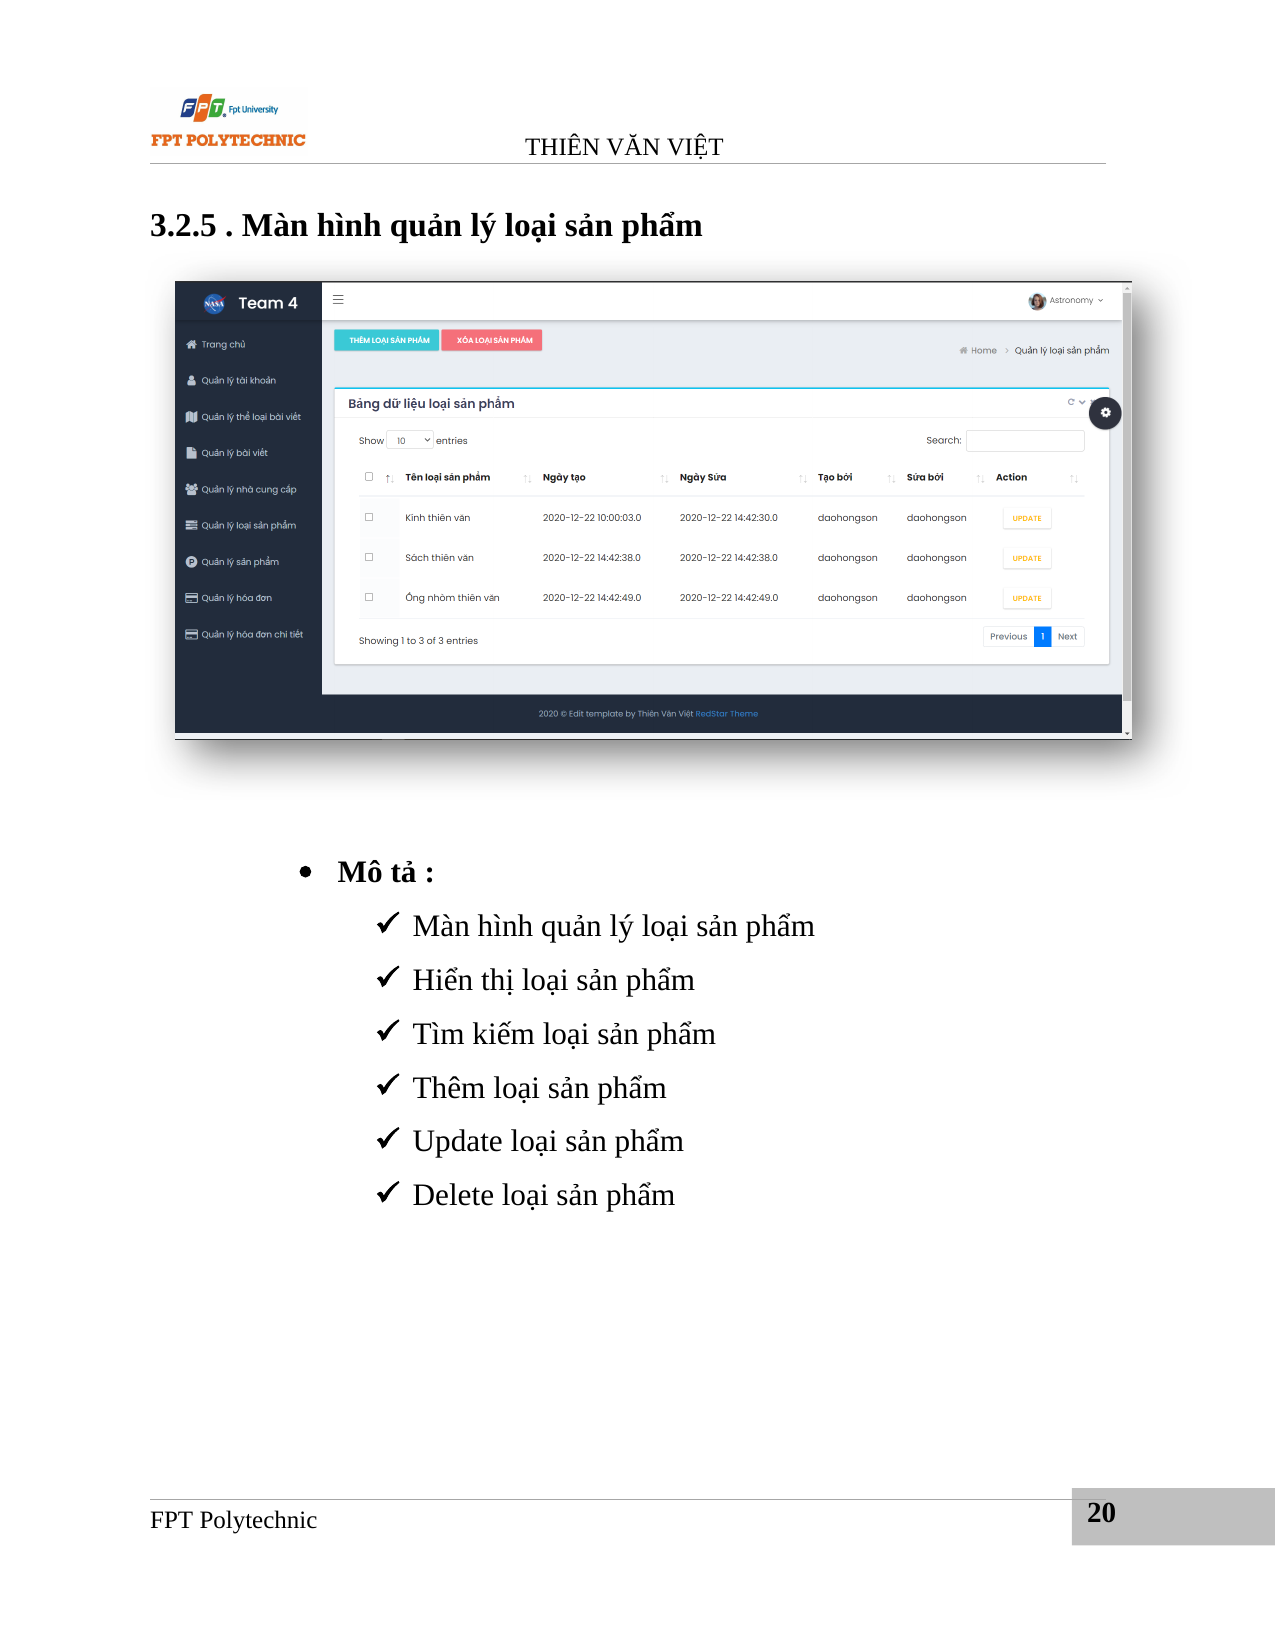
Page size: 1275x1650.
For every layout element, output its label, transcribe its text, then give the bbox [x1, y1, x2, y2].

list Hiển thị loại sản phẩm [375, 961, 1106, 997]
picture [150, 87, 308, 156]
list Mô tả : [300, 853, 1106, 889]
subtitle . Màn hình quản lý loại sản phẩm [150, 206, 1106, 244]
list Update loại sản phẩm [375, 1123, 1106, 1159]
list Màn hình quản lý loại sản phẩm [375, 907, 1106, 943]
picture [175, 281, 1132, 740]
list Tìm kiếm loại sản phẩm [375, 1015, 1106, 1051]
list Thêm loại sản phẩm [375, 1069, 1106, 1105]
list Delete loại sản phẩm [375, 1177, 1106, 1212]
